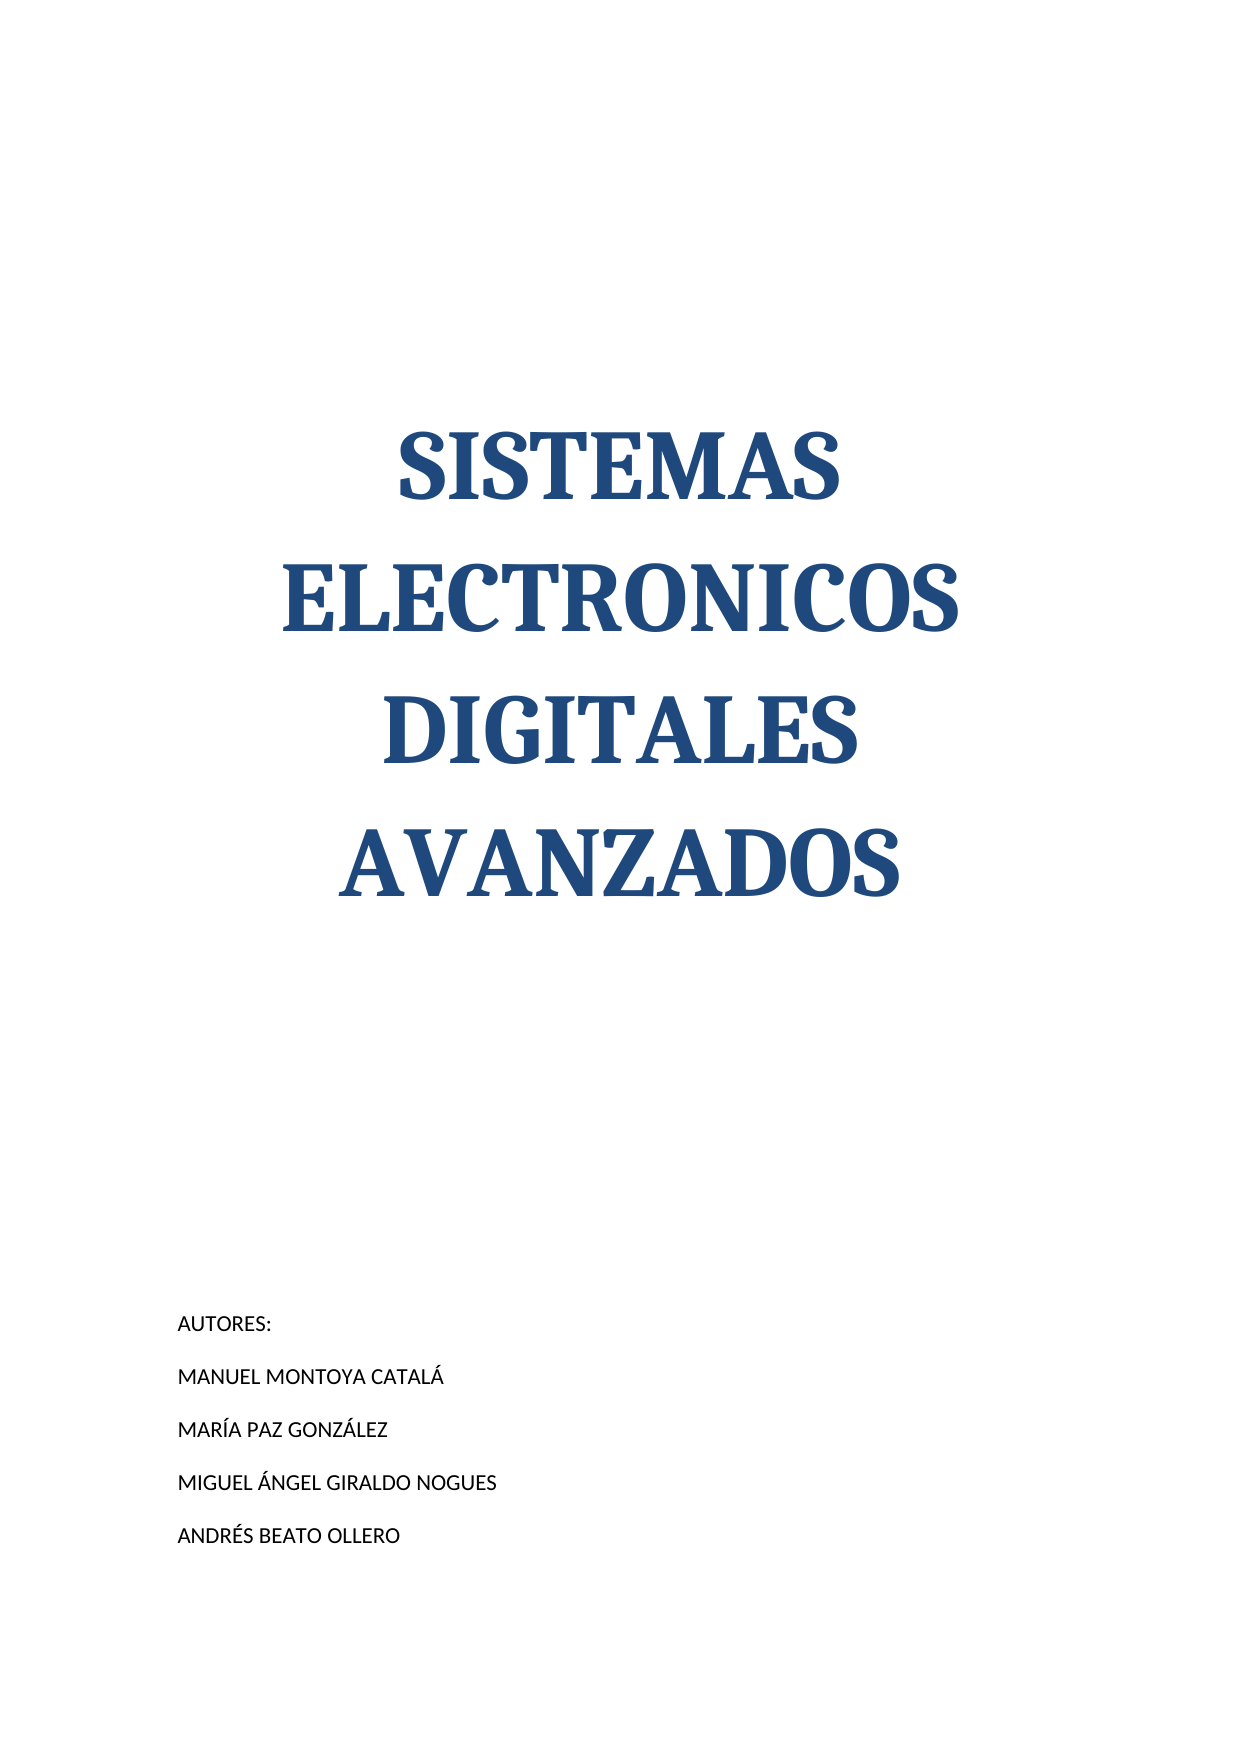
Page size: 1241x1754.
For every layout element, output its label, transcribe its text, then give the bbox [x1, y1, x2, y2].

text MIGUEL ÁNGEL GIRALDO NOGUES [177, 1468, 1063, 1496]
text ANDRÉS BEATO OLLERO [177, 1521, 1063, 1549]
text MARÍA PAZ GONZÁLEZ [177, 1415, 1063, 1443]
subtitle SISTEMAS ELECTRONICOS DIGITALES AVANZADOS [177, 409, 1063, 921]
text MANUEL MONTOYA CATALÁ [177, 1362, 1063, 1390]
text AUTORES: [177, 1309, 1063, 1337]
